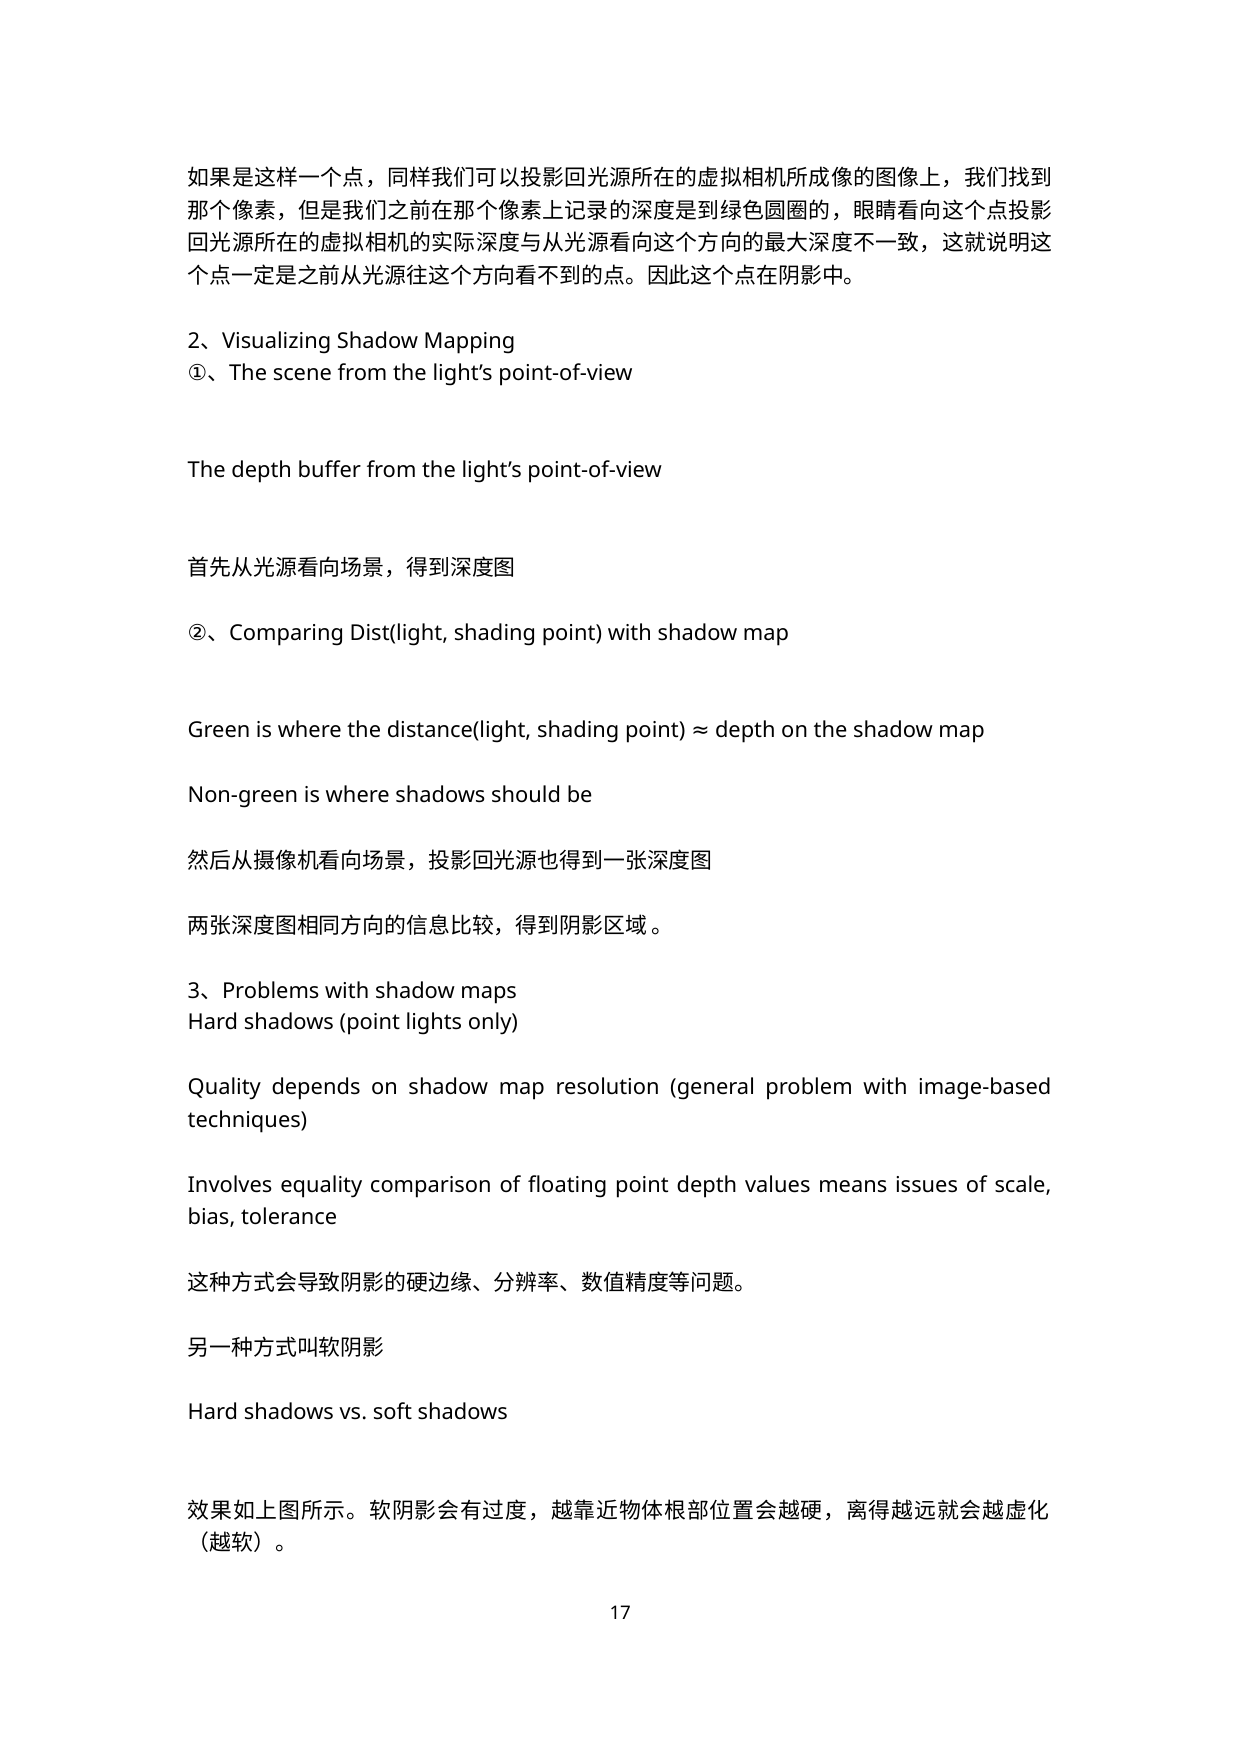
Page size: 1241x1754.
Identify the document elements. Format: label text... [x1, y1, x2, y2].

text Hard shadows vs. soft shadows [187, 1395, 1053, 1427]
text 3、Problems with shadow maps [187, 972, 1053, 1005]
text 这种方式会导致阴影的硬边缘、分辨率、数值精度等问题。 [187, 1265, 1053, 1297]
text 两张深度图相同方向的信息比较，得到阴影区域 。 [187, 907, 1053, 940]
text 如果是这样一个点，同样我们可以投影回光源所在的虚拟相机所成像的图像上，我们找到那个像素，但是我们之前在那个像素上记录的深度是到绿色圆圈的，眼睛看向这个点投影回光源所在的虚拟相机的实际深度与从光源看向这个方向的最大深度不一致，这就说明这个点一定是之前从光源往这个方向看不到的点。因此这个点在阴影中。 [187, 160, 1053, 290]
text Quality depends on shadow map resolution (general problem with image-based techniques) [187, 1070, 1053, 1135]
text 2、Visualizing Shadow Mapping [187, 322, 1053, 355]
text The depth buffer from the light’s point-of-view [187, 452, 1053, 485]
text 另一种方式叫软阴影 [187, 1330, 1053, 1362]
text Hard shadows (point lights only) [187, 1005, 1053, 1037]
text Green is where the distance(light, shading point) ≈ depth on the shadow map [187, 712, 1053, 745]
text 首先从光源看向场景，得到深度图 [187, 550, 1053, 582]
text ②、Comparing Dist(light, shading point) with shadow map [187, 615, 1053, 647]
text 然后从摄像机看向场景，投影回光源也得到一张深度图 [187, 842, 1053, 875]
text Involves equality comparison of floating point depth values means issues of scale, bias, tolerance [187, 1167, 1053, 1232]
text Non-green is where shadows should be [187, 777, 1053, 810]
text ①、The scene from the light’s point-of-view [187, 355, 1053, 387]
text 效果如上图所示。软阴影会有过度，越靠近物体根部位置会越硬，离得越远就会越虚化（越软）。 [187, 1492, 1053, 1557]
